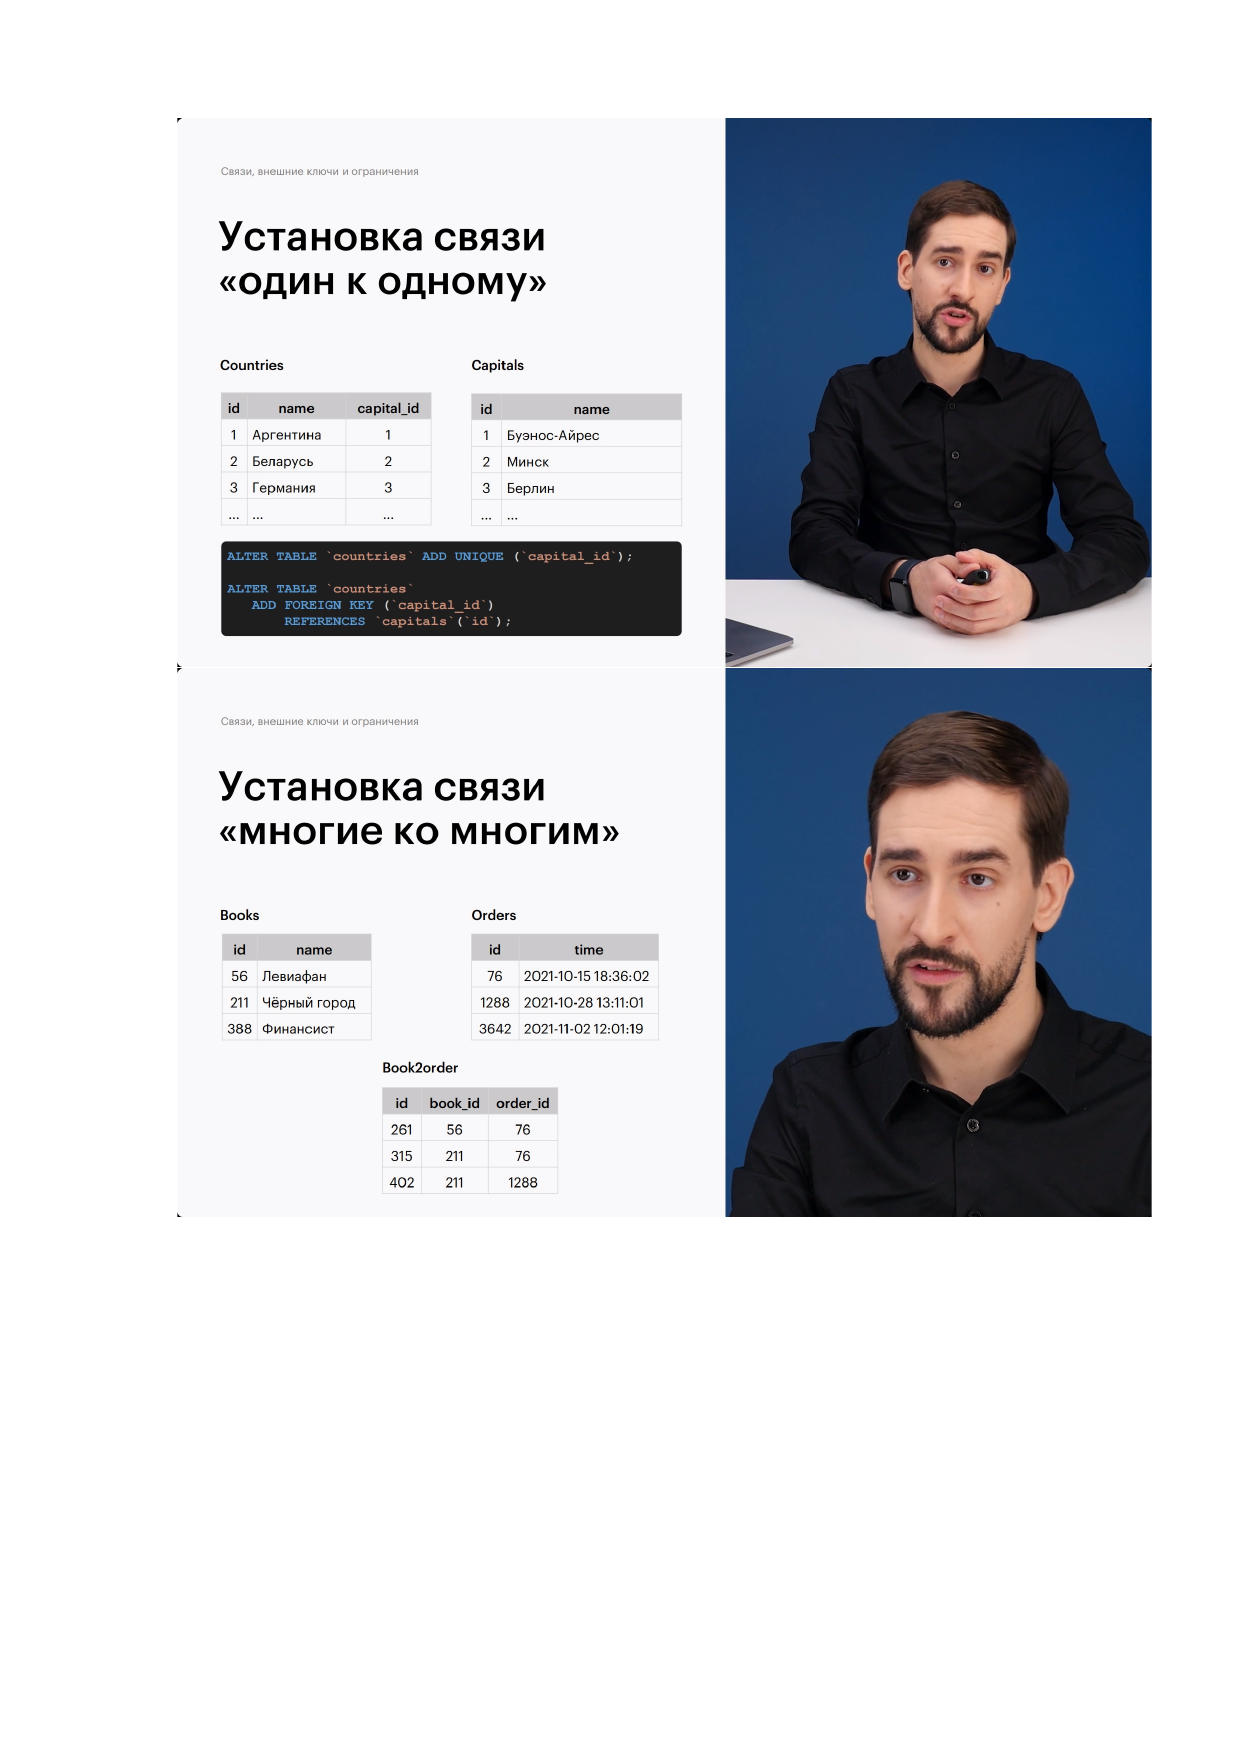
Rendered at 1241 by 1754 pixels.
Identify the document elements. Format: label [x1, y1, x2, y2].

picture [177, 118, 1152, 667]
picture [177, 668, 1152, 1217]
